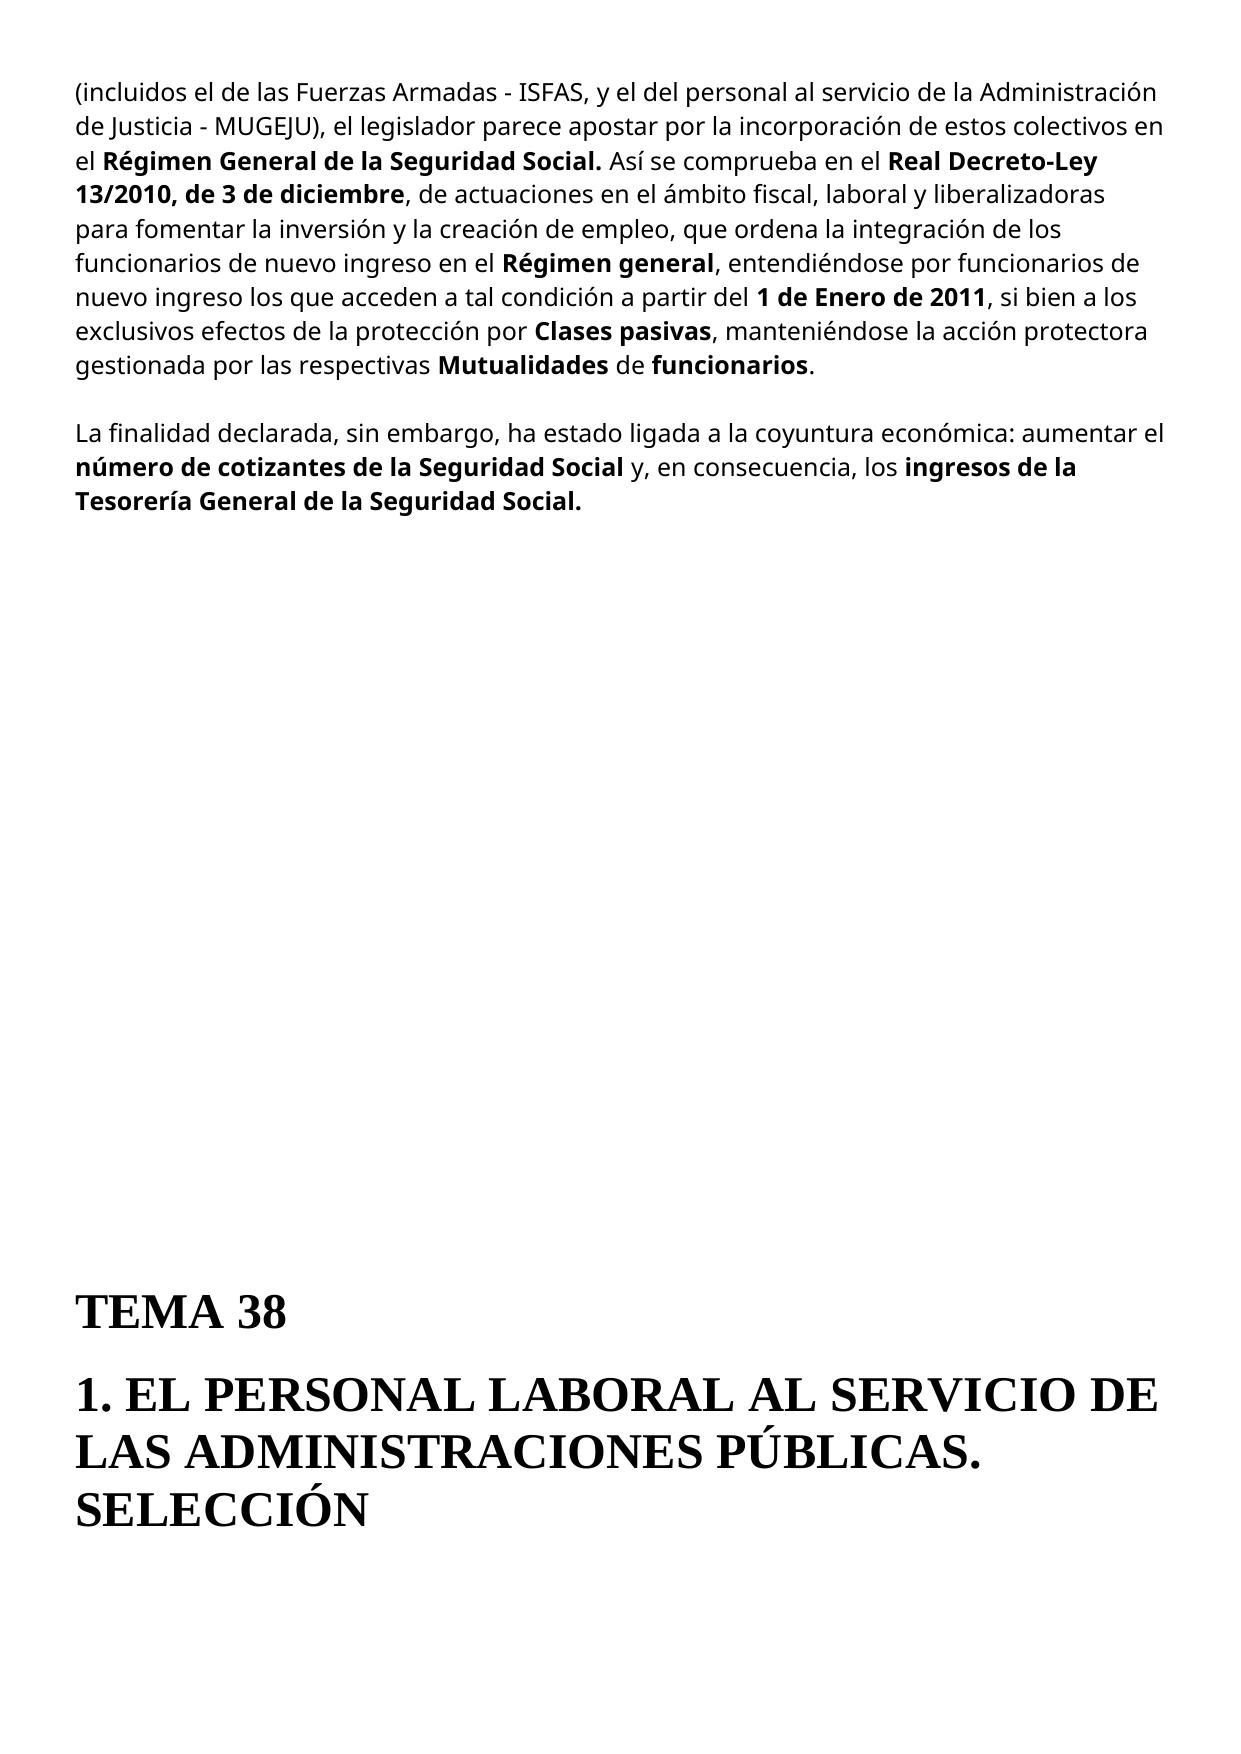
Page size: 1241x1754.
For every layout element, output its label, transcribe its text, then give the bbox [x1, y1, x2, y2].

subtitle TEMA 38 [75, 1282, 1165, 1340]
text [75, 75, 1165, 382]
subtitle 1. EL PERSONAL LABORAL AL SERVICIO DE LAS ADMINISTRACIONES PÚBLICAS. SELECCIÓN [75, 1365, 1165, 1537]
text La finalidad declarada, sin embargo, ha estado ligada a la coyuntura económica: aumentar el número de cotizantes de la Seguridad Social y, en consecuencia, los ingresos de la Tesorería General de la Seguridad Social. [75, 416, 1165, 518]
